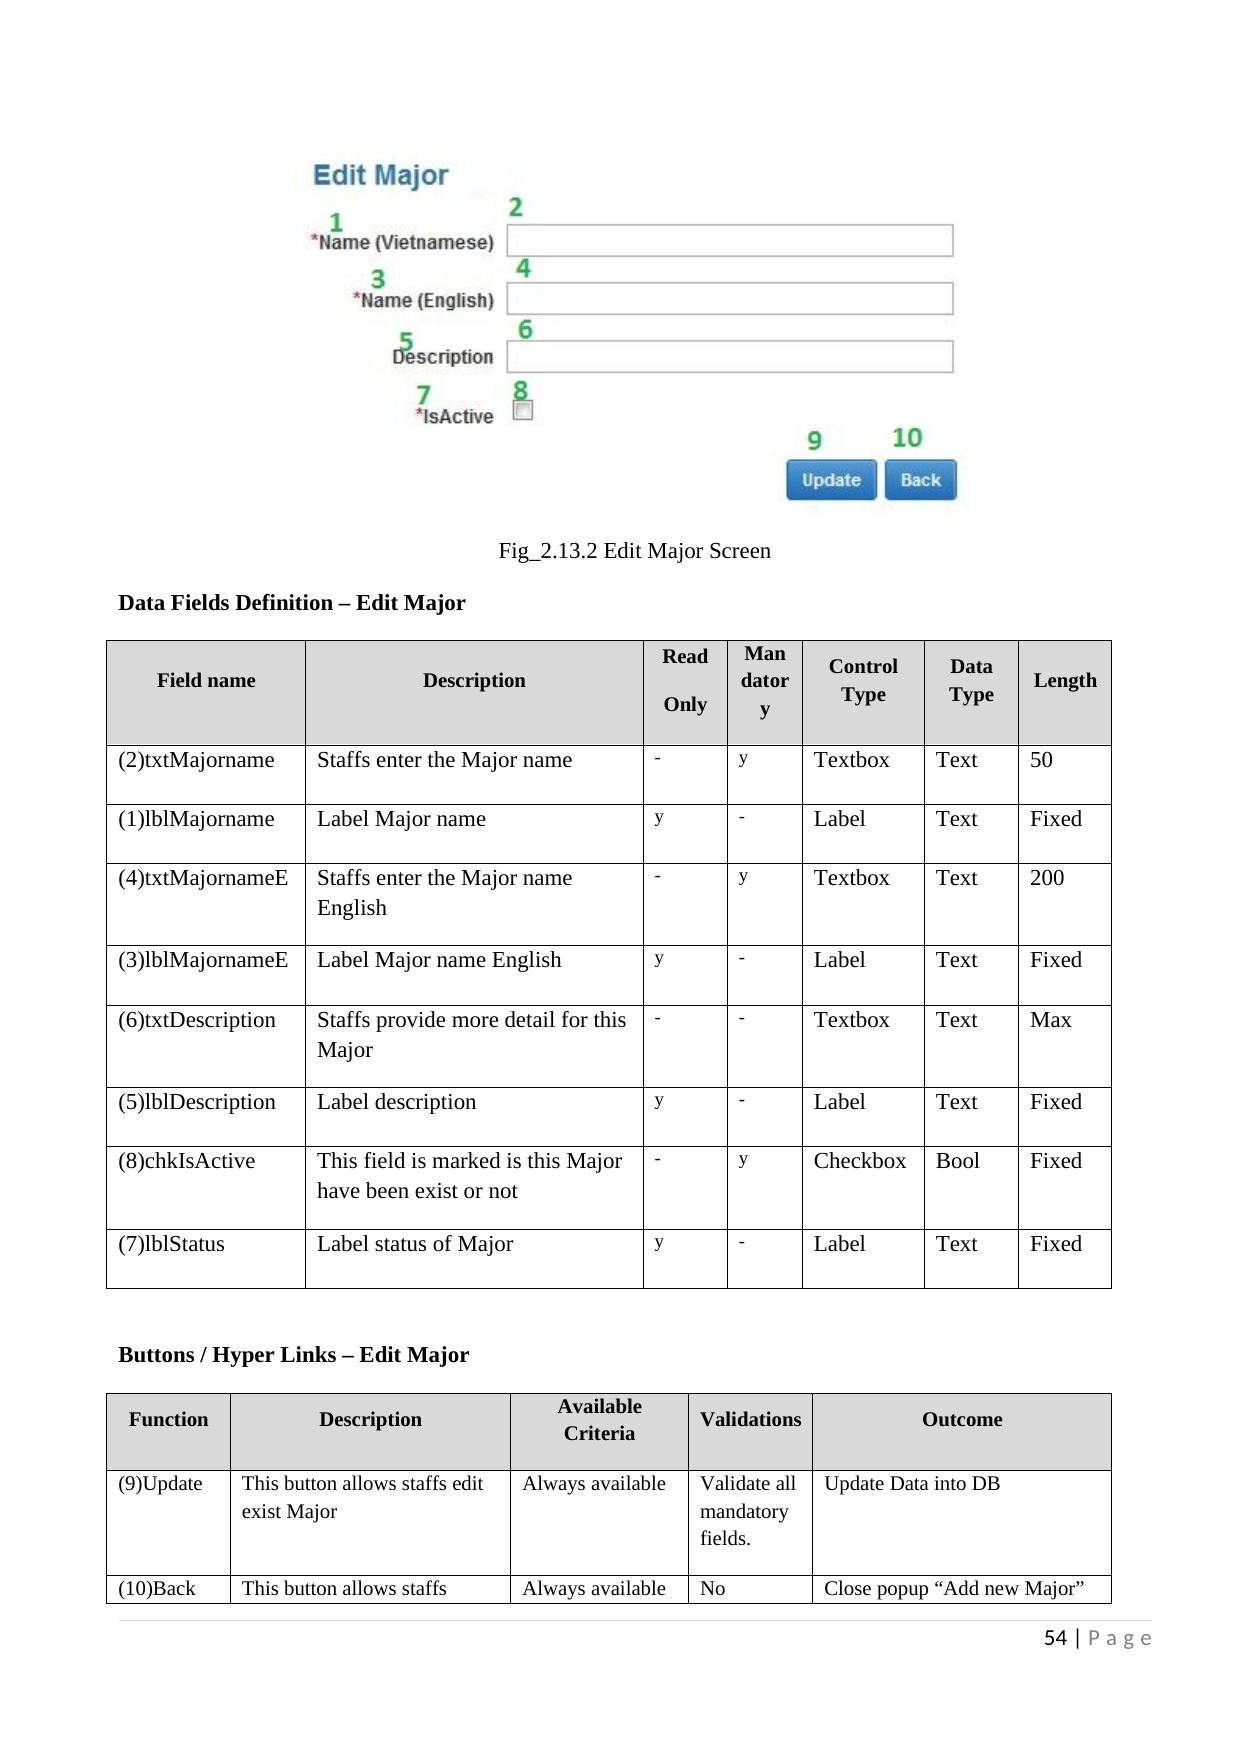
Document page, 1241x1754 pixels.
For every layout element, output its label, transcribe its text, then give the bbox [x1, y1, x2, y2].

table_cell - [644, 1147, 727, 1228]
table_cell Textbox [803, 1006, 924, 1087]
table_cell y [728, 1147, 802, 1228]
table_header Outcome [813, 1394, 1111, 1470]
table_cell Staffs provide more detail for this Major [306, 1006, 643, 1087]
table_header Length [1019, 641, 1111, 744]
text Buttons / Hyper Links – Edit Major [118, 1342, 1152, 1368]
table_header Description [306, 641, 643, 744]
table_cell Always available [511, 1471, 688, 1575]
table_cell (9)Update [107, 1471, 230, 1575]
table_header Validations [689, 1394, 812, 1470]
table_cell y [728, 864, 802, 945]
table_cell Text [925, 864, 1018, 945]
table_cell (2)txtMajorname [107, 746, 305, 804]
table_cell y [644, 946, 727, 1005]
table_cell Label [803, 805, 924, 863]
table_header Mandatory [728, 641, 802, 744]
table_cell Text [925, 1230, 1018, 1288]
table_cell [813, 1576, 1111, 1603]
text Fig_2.13.2 Edit Major Screen [118, 537, 1152, 564]
table_cell - [728, 1006, 802, 1087]
table_cell Fixed [1019, 805, 1111, 863]
table_cell Bool [925, 1147, 1018, 1228]
table_cell Label status of Major [306, 1230, 643, 1288]
table_cell (4)txtMajornameE [107, 864, 305, 945]
table_cell Staffs enter the Major name English [306, 864, 643, 945]
table_cell y [644, 805, 727, 863]
table_cell This button allows staffs edit exist Major [231, 1471, 510, 1575]
table_cell (3)lblMajornameE [107, 946, 305, 1005]
table_cell Always available [511, 1576, 688, 1603]
table_cell y [728, 746, 802, 804]
table_cell Staffs enter the Major name [306, 746, 643, 804]
table_cell Text [925, 805, 1018, 863]
table_header Description [231, 1394, 510, 1470]
table_cell Fixed [1019, 1147, 1111, 1228]
table_cell - [728, 946, 802, 1005]
table_cell Label [803, 946, 924, 1005]
table_cell Text [925, 1088, 1018, 1146]
table_cell Max [1019, 1006, 1111, 1087]
table_cell Text [925, 746, 1018, 804]
table_cell (8)chkIsActive [107, 1147, 305, 1228]
table_cell (6)txtDescription [107, 1006, 305, 1087]
table_header Available Criteria [511, 1394, 688, 1470]
table_cell - [728, 1230, 802, 1288]
table_cell 50 [1019, 746, 1111, 804]
table_cell Checkbox [803, 1147, 924, 1228]
table_cell (10)Back [107, 1576, 230, 1603]
table_cell Label [803, 1088, 924, 1146]
table_cell - [728, 805, 802, 863]
table_cell - [644, 746, 727, 804]
table_cell Fixed [1019, 1230, 1111, 1288]
table_cell Update Data into DB [813, 1471, 1111, 1575]
table_cell Fixed [1019, 1088, 1111, 1146]
text Data Fields Definition – Edit Major [118, 588, 1152, 615]
picture [294, 150, 976, 513]
table_cell - [644, 864, 727, 945]
table_header Data Type [925, 641, 1018, 744]
table_cell No [689, 1576, 812, 1603]
table_cell Label Major name [306, 805, 643, 863]
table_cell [231, 1576, 510, 1603]
table_cell Textbox [803, 746, 924, 804]
table_cell Label Major name English [306, 946, 643, 1005]
table_header Function [107, 1394, 230, 1470]
table_cell - [728, 1088, 802, 1146]
table_cell 200 [1019, 864, 1111, 945]
table_cell Validate all mandatory fields. [689, 1471, 812, 1575]
table_header Read Only [644, 641, 727, 744]
table_header Control Type [803, 641, 924, 744]
table_cell y [644, 1230, 727, 1288]
table_cell Label description [306, 1088, 643, 1146]
table_cell Text [925, 1006, 1018, 1087]
table_cell Text [925, 946, 1018, 1005]
table_cell This field is marked is this Major have been exist or not [306, 1147, 643, 1228]
table_cell (7)lblStatus [107, 1230, 305, 1288]
table_cell - [644, 1006, 727, 1087]
table_cell (1)lblMajorname [107, 805, 305, 863]
table_cell Label [803, 1230, 924, 1288]
table_cell y [644, 1088, 727, 1146]
table_cell Textbox [803, 864, 924, 945]
table_cell (5)lblDescription [107, 1088, 305, 1146]
table_header Field name [107, 641, 305, 744]
table_cell Fixed [1019, 946, 1111, 1005]
